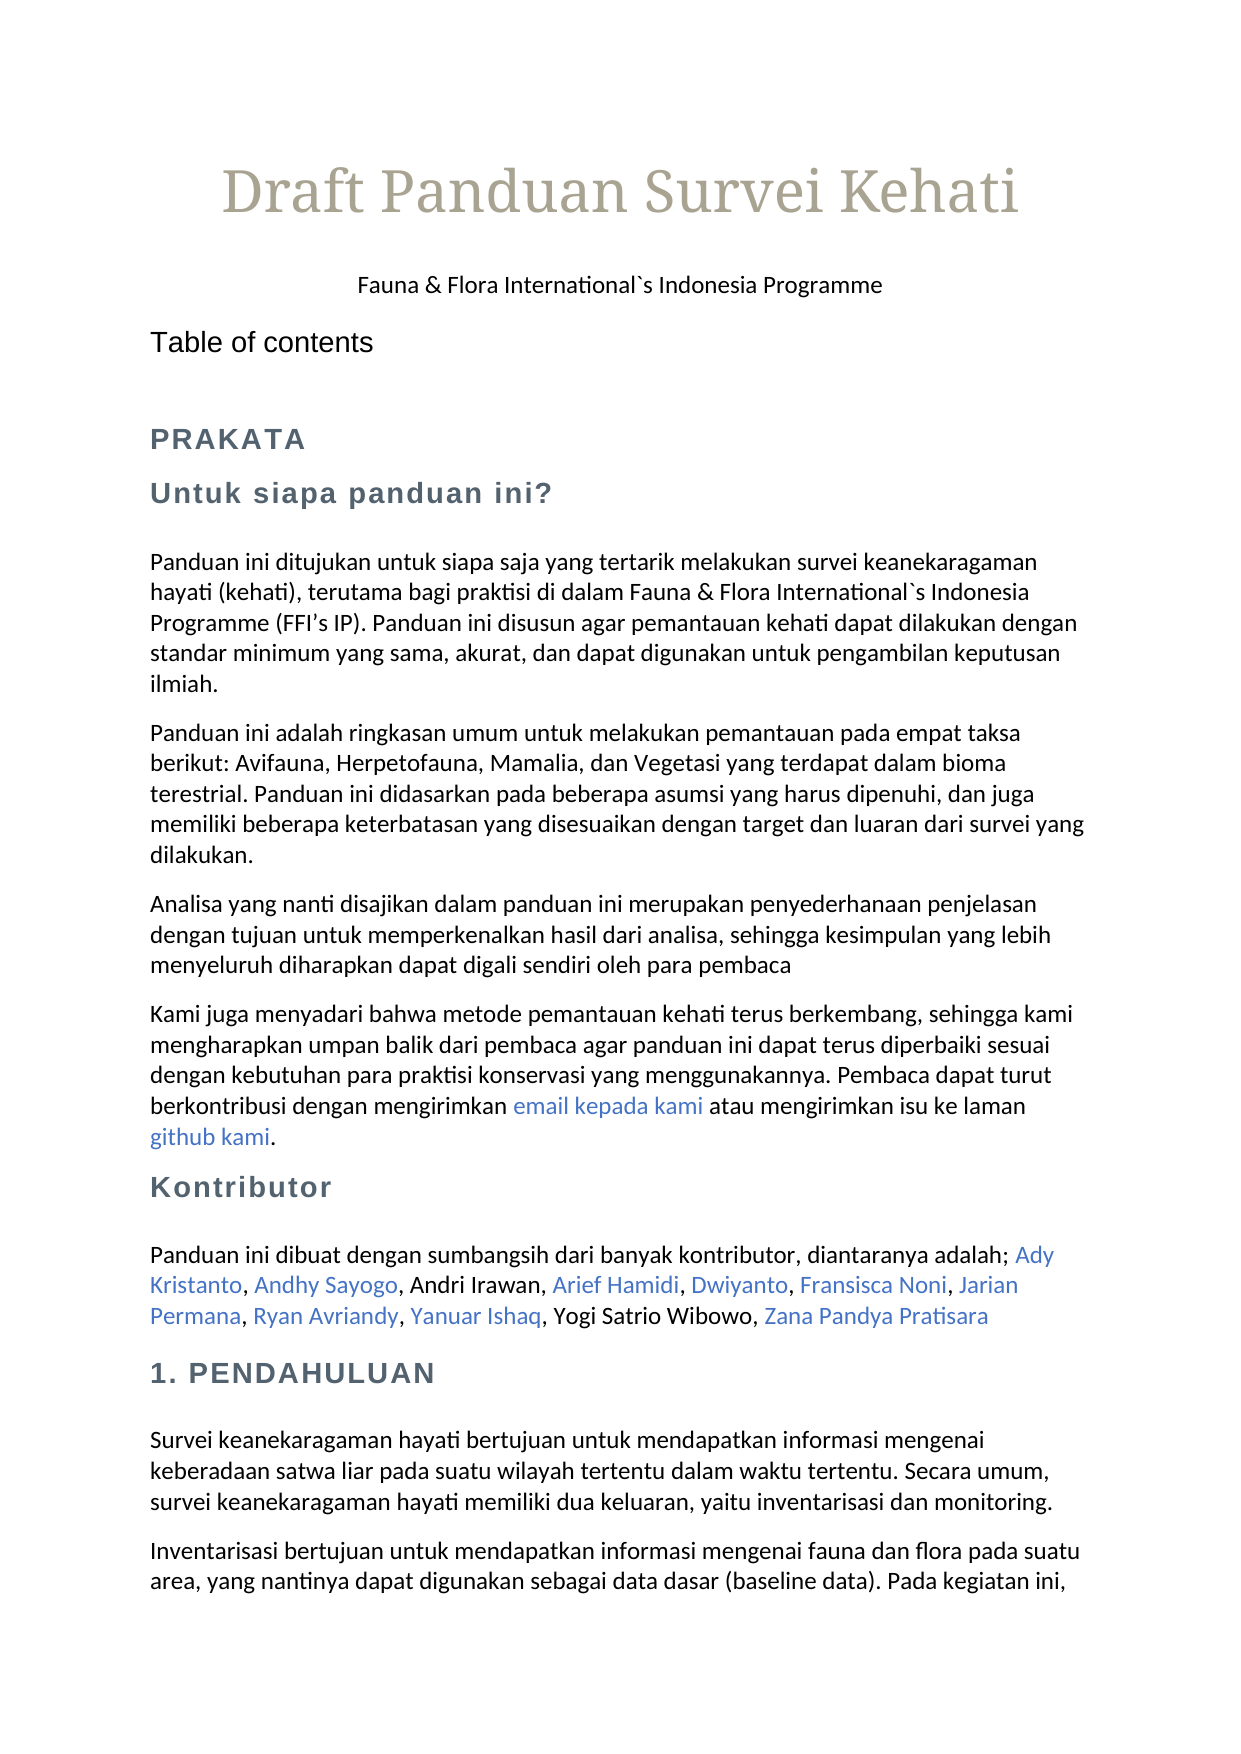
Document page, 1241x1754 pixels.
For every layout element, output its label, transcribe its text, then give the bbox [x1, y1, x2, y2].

text Kami juga menyadari bahwa metode pemantauan kehati terus berkembang, sehingga kami mengharapkan umpan balik dari pembaca agar panduan ini dapat terus diperbaiki sesuai dengan kebutuhan para praktisi konservasi yang menggunakannya. Pembaca dapat turut berkontribusi dengan mengirimkan email kepada kami atau mengirimkan isu ke laman github kami. [150, 999, 1090, 1151]
text Survei keanekaragaman hayati bertujuan untuk mendapatkan informasi mengenai keberadaan satwa liar pada suatu wilayah tertentu dalam waktu tertentu. Secara umum, survei keanekaragaman hayati memiliki dua keluaran, yaitu inventarisasi dan monitoring. [150, 1425, 1090, 1516]
subtitle Kontributor [150, 1170, 1090, 1203]
text Panduan ini adalah ringkasan umum untuk melakukan pemantauan pada empat taksa berikut: Avifauna, Herpetofauna, Mamalia, dan Vegetasi yang terdapat dalam bioma terestrial. Panduan ini didasarkan pada beberapa asumsi yang harus dipenuhi, dan juga memiliki beberapa keterbatasan yang disesuaikan dengan target dan luaran dari survei yang dilakukan. [150, 717, 1090, 869]
text Panduan ini dibuat dengan sumbangsih dari banyak kontributor, diantaranya adalah; Ady Kristanto, Andhy Sayogo, Andri Irawan, Arief Hamidi, Dwiyanto, Fransisca Noni, Jarian Permana, Ryan Avriandy, Yanuar Ishaq, Yogi Satrio Wibowo, Zana Pandya Pratisara [150, 1239, 1090, 1331]
text Panduan ini ditujukan untuk siapa saja yang tertarik melakukan survei keanekaragaman hayati (kehati), terutama bagi praktisi di dalam Fauna & Flora International`s Indonesia Programme (FFI’s IP). Panduan ini disusun agar pemantauan kehati dapat dilakukan dengan standar minimum yang sama, akurat, dan dapat digunakan untuk pengambilan keputusan ilmiah. [150, 546, 1090, 698]
title Draft Panduan Survei Kehati [150, 150, 1090, 229]
text Analisa yang nanti disajikan dalam panduan ini merupakan penyederhanaan penjelasan dengan tujuan untuk memperkenalkan hasil dari analisa, sehingga kesimpulan yang lebih menyeluruh diharapkan dapat digali sendiri oleh para pembaca [150, 888, 1090, 980]
subtitle Untuk siapa panduan ini? [150, 477, 1090, 510]
subtitle 1. Pendahuluan [150, 1356, 1090, 1389]
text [150, 1535, 1090, 1596]
subtitle Prakata [150, 422, 1090, 456]
text Fauna & Flora International`s Indonesia Programme [150, 269, 1090, 300]
